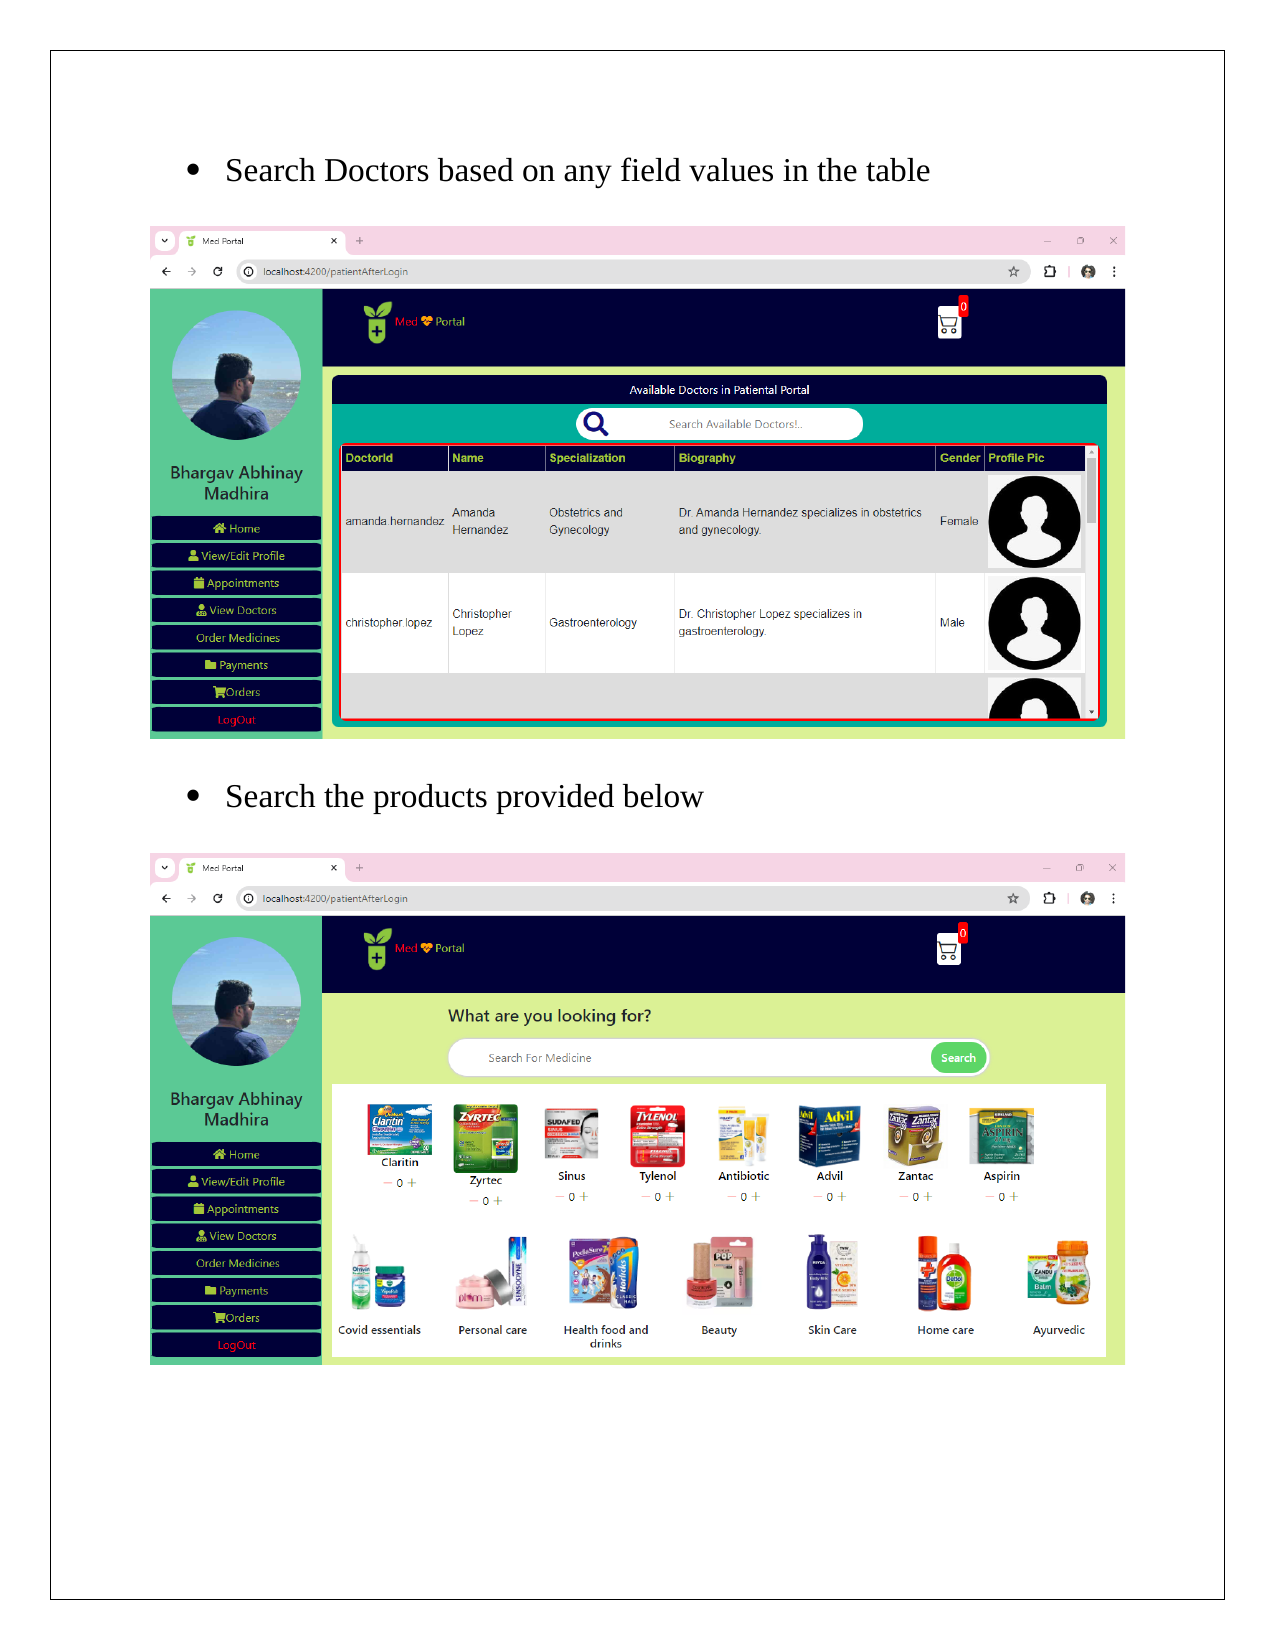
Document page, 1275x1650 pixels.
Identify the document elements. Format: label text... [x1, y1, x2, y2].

list Search Doctors based on any field values in the table [187, 150, 1125, 188]
picture [150, 853, 1125, 1365]
picture [150, 226, 1125, 739]
list Search the products provided below [187, 776, 1125, 815]
